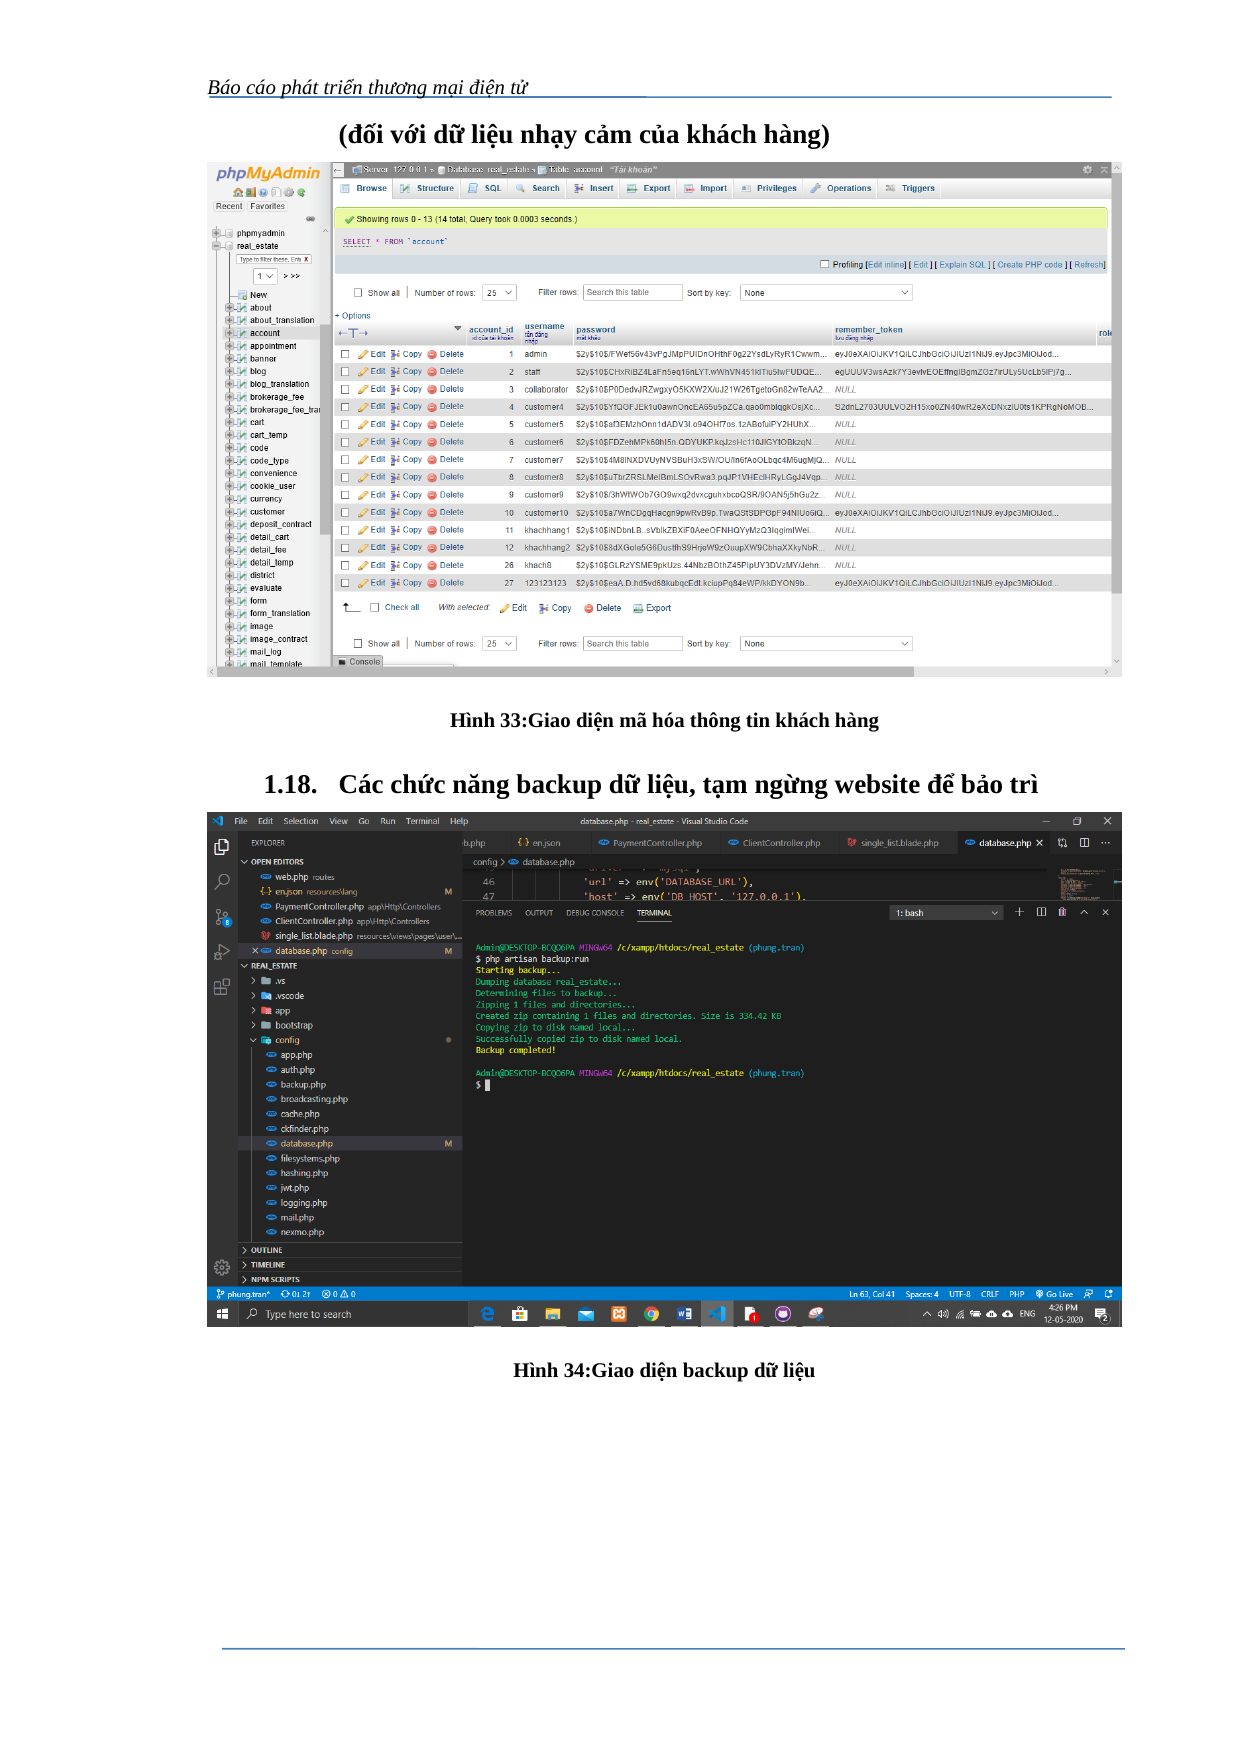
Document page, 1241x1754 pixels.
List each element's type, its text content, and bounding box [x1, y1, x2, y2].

text Hình 33:Giao diện mã hóa thông tin khách hàng [207, 708, 1122, 732]
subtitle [263, 118, 1122, 150]
text Hình 34:Giao diện backup dữ liệu [207, 1358, 1122, 1382]
picture [207, 162, 1122, 677]
subtitle Các chức năng backup dữ liệu, tạm ngừng website để bảo trì [263, 768, 1122, 799]
picture [207, 812, 1122, 1327]
